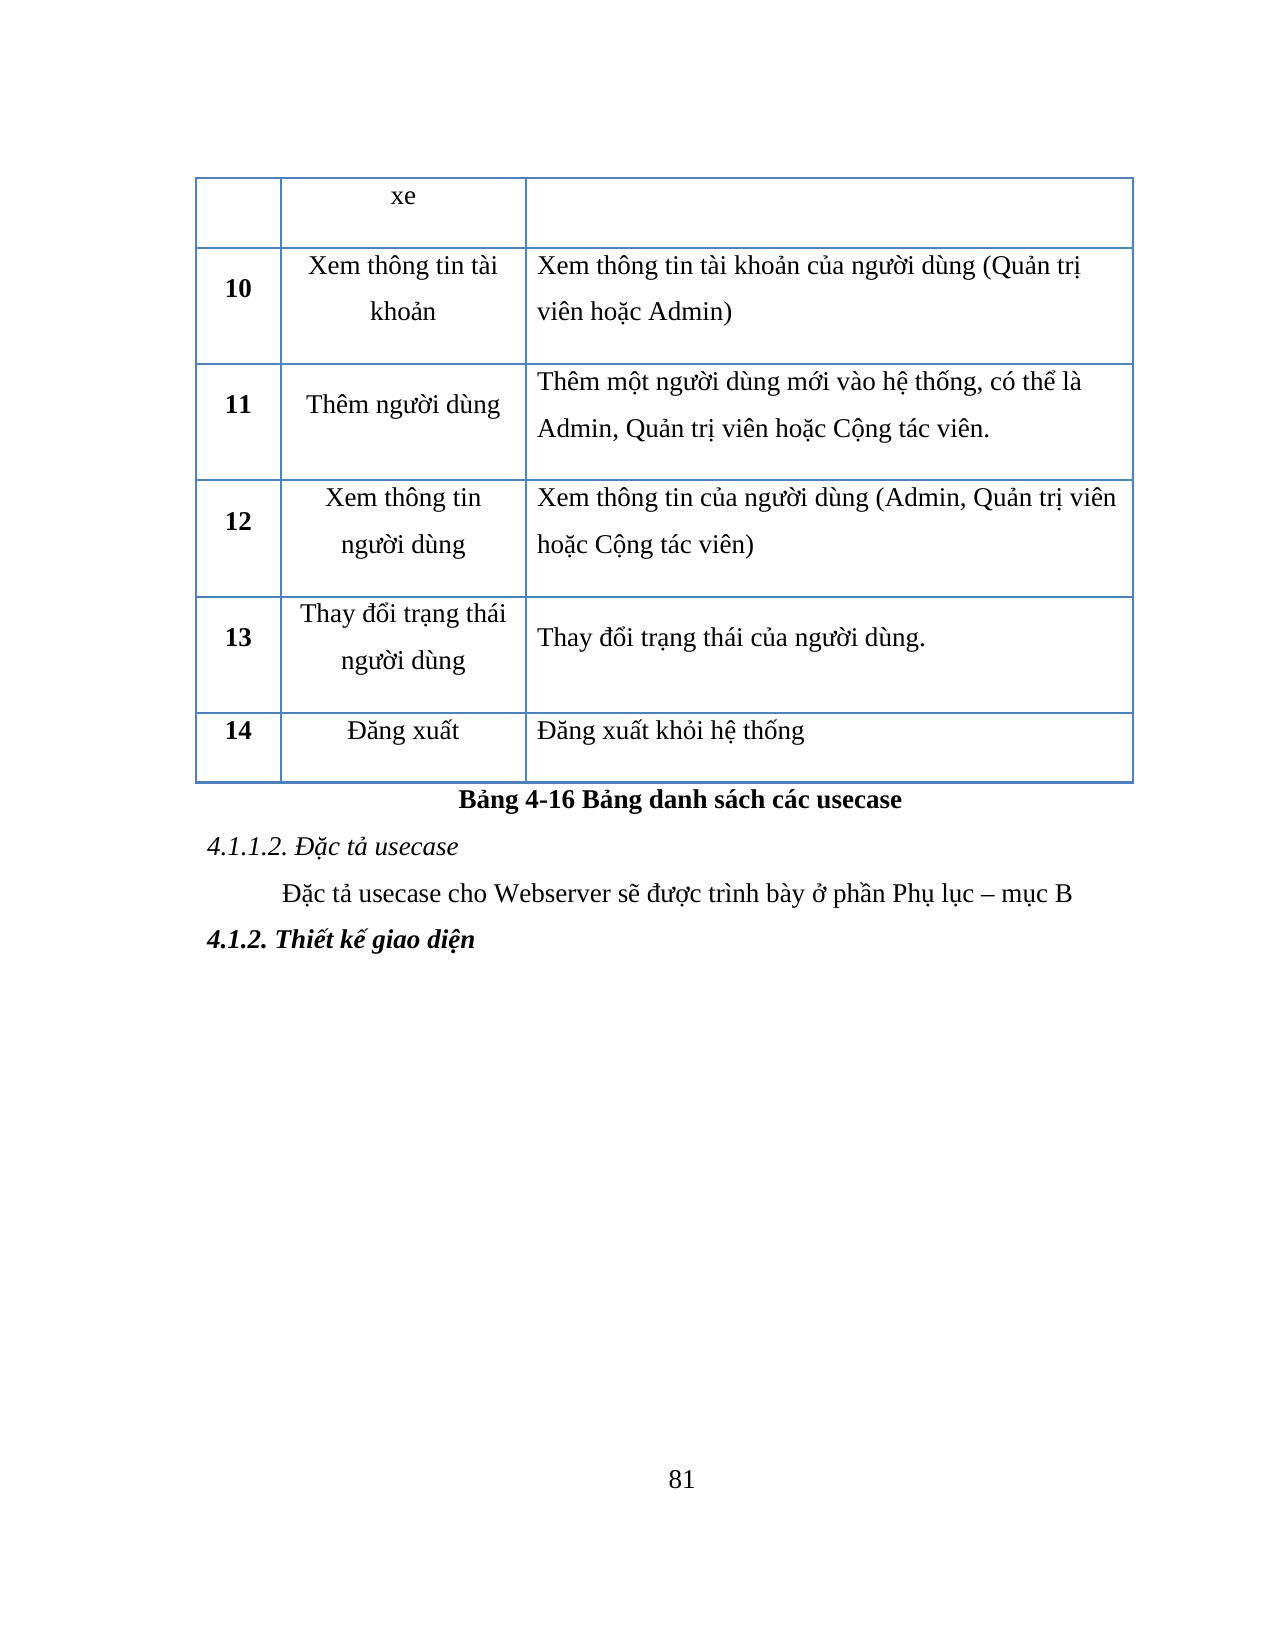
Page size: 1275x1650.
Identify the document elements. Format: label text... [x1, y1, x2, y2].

table_cell Thay đổi trạng thái người dùng [282, 598, 525, 712]
text 4.1.1.2. Đặc tả usecase [207, 830, 1157, 861]
table_cell 13 [197, 598, 280, 712]
table_cell 12 [197, 481, 280, 596]
table_cell 14 [197, 714, 280, 781]
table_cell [527, 179, 1132, 247]
table_cell Xoá một điểm kẹt xe [282, 179, 525, 247]
table_cell 9 [197, 179, 280, 247]
table_cell Đăng xuất khỏi hệ thống [527, 714, 1132, 781]
table_cell Xem thông tin tài khoản của người dùng (Quản trị viên hoặc Admin) [527, 249, 1132, 363]
text 4.1.2. Thiết kế giao diện [207, 923, 1157, 954]
table_cell Thay đổi trạng thái của người dùng. [527, 598, 1132, 712]
table_cell Xem thông tin người dùng [282, 481, 525, 596]
table_cell 10 [197, 249, 280, 363]
table_cell Thêm người dùng [282, 365, 525, 479]
table_cell Đăng xuất [282, 714, 525, 781]
table_cell Xem thông tin của người dùng (Admin, Quản trị viên hoặc Cộng tác viên) [527, 481, 1132, 596]
table_cell 11 [197, 365, 280, 479]
text Đặc tả usecase cho Webserver sẽ được trình bày ở phần Phụ lục – mục B [207, 877, 1157, 908]
text Bảng 4-2 Bảng danh sách các usecase [207, 783, 1154, 814]
table_cell Xem thông tin tài khoản [282, 249, 525, 363]
table_cell Thêm một người dùng mới vào hệ thống, có thể là Admin, Quản trị viên hoặc Cộng tác viên. [527, 365, 1132, 479]
